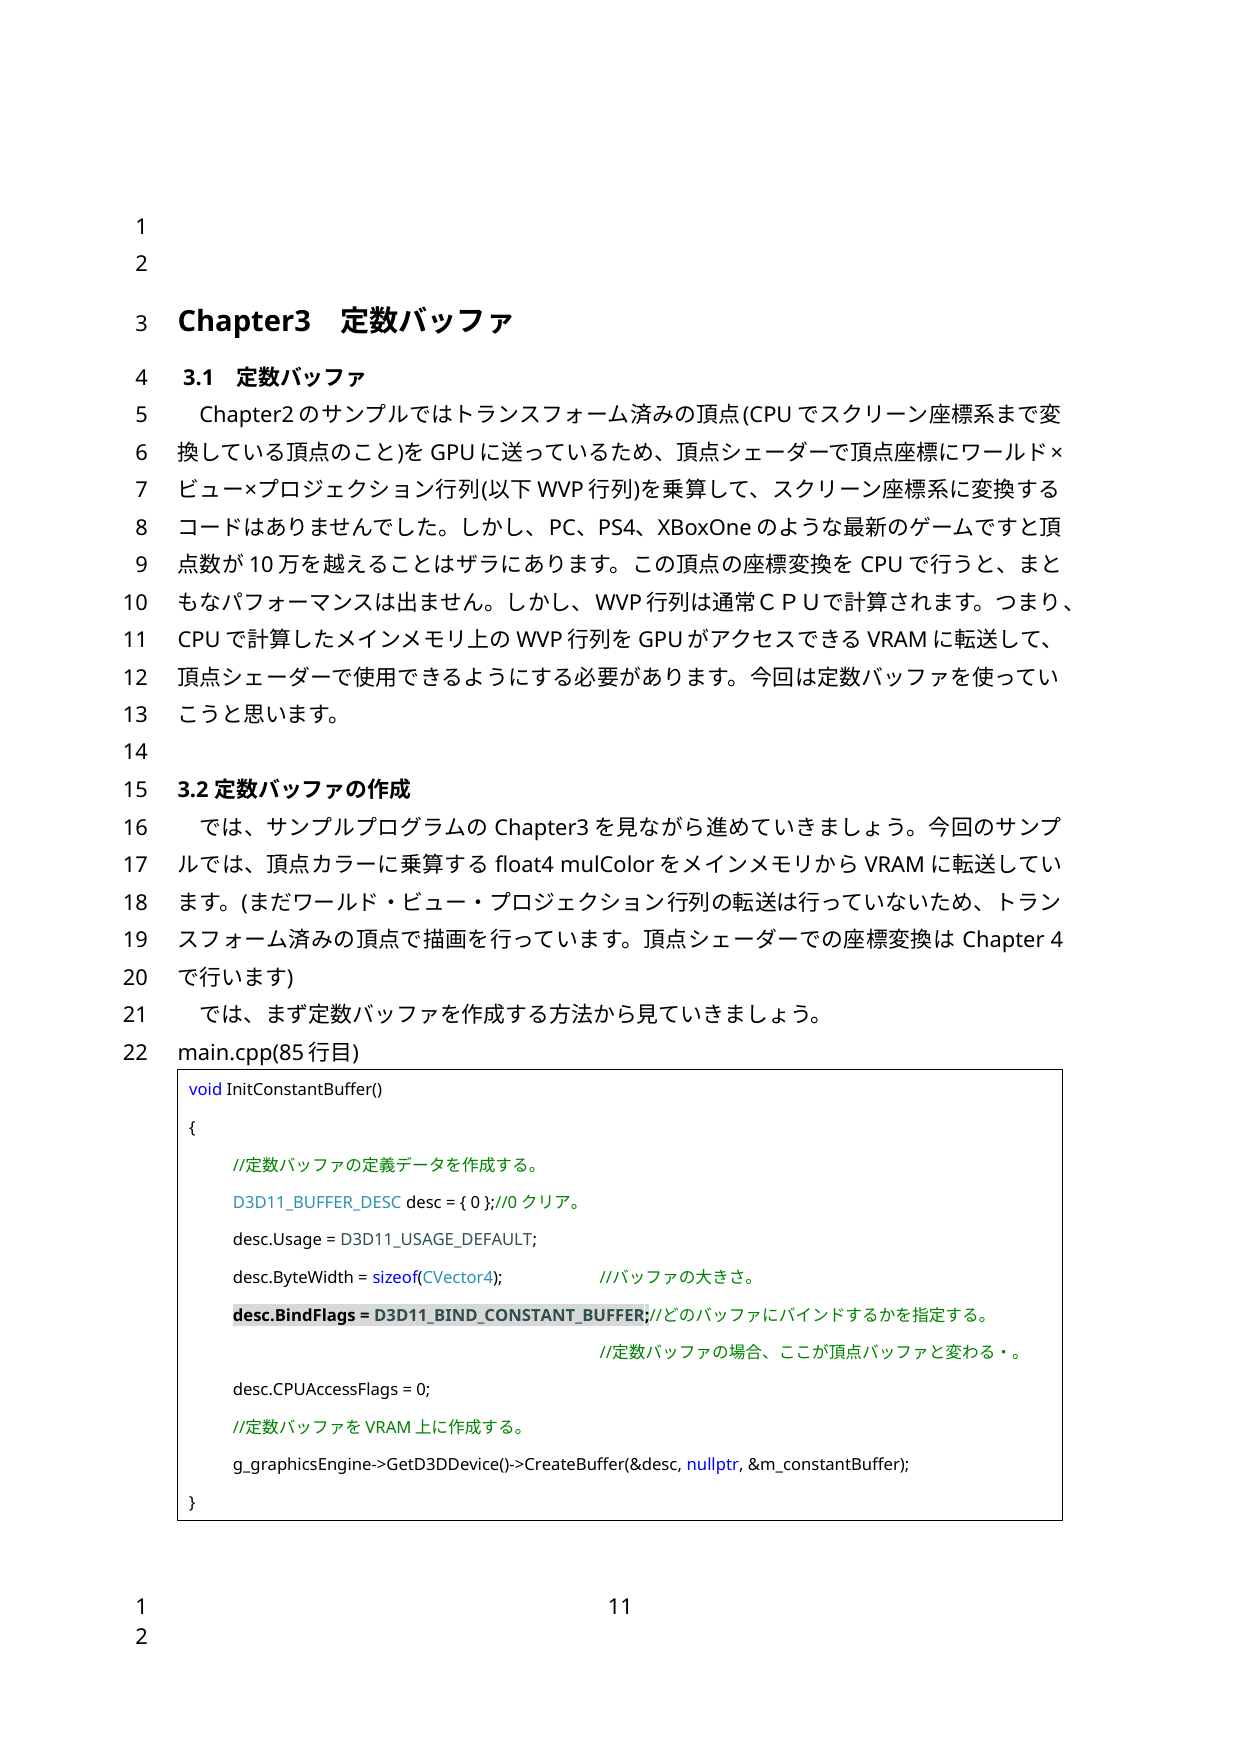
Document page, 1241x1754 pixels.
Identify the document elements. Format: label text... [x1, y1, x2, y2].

subtitle Chapter3 定数バッファ [177, 282, 1063, 357]
table_header void InitConstantBuffer() { //定数バッファの定義データを作成する。 D3D11_BUFFER_DESC desc = { 0 }; //0クリア。 desc.Usage = D3D11_USAGE_DEFAULT; desc.ByteWidth = sizeof(CVector4); //バッファの大きさ。 desc.BindFlags = D3D11_BIND_CONSTANT_BUFFER;//どのバッファにバインドするかを指定する。 //定数バッファの場合、ここが頂点バッファと変わる・。 desc.CPUAccessFlags = 0; //定数バッファをVRAM上に作成する。 g_graphicsEngine->GetD3DDevice()->CreateBuffer(&desc, nullptr, &m_constantBuffer); } [178, 1070, 1062, 1520]
subtitle 3.1 定数バッファ [177, 357, 1063, 394]
text main.cpp(85行目) [177, 1032, 1063, 1069]
text では、サンプルプログラムのChapter3を見ながら進めていきましょう。今回のサンプルでは、頂点カラーに乗算するfloat4 mulColorをメインメモリからVRAMに転送しています。(まだワールド・ビュー・プロジェクション行列の転送は行っていないため、トランスフォーム済みの頂点で描画を行っています。頂点シェーダーでの座標変換はChapter 4で行います) [177, 807, 1063, 994]
text Chapter2のサンプルではトランスフォーム済みの頂点(CPUでスクリーン座標系まで変換している頂点のこと)をGPUに送っているため、頂点シェーダーで頂点座標にワールド×ビュー×プロジェクション行列(以下WVP行列)を乗算して、スクリーン座標系に変換するコードはありませんでした。しかし、PC、PS4、XBoxOneのような最新のゲームですと頂点数が10万を越えることはザラにあります。この頂点の座標変換をCPUで行うと、まともなパフォーマンスは出ません。しかし、WVP行列は通常ＣＰＵで計算されます。つまり、CPUで計算したメインメモリ上のWVP行列をGPUがアクセスできるVRAMに転送して、頂点シェーダーで使用できるようにする必要があります。今回は定数バッファを使っていこうと思います。 [177, 394, 1063, 732]
text では、まず定数バッファを作成する方法から見ていきましょう。 [177, 994, 1063, 1032]
subtitle 3.2 定数バッファの作成 [177, 769, 1063, 807]
